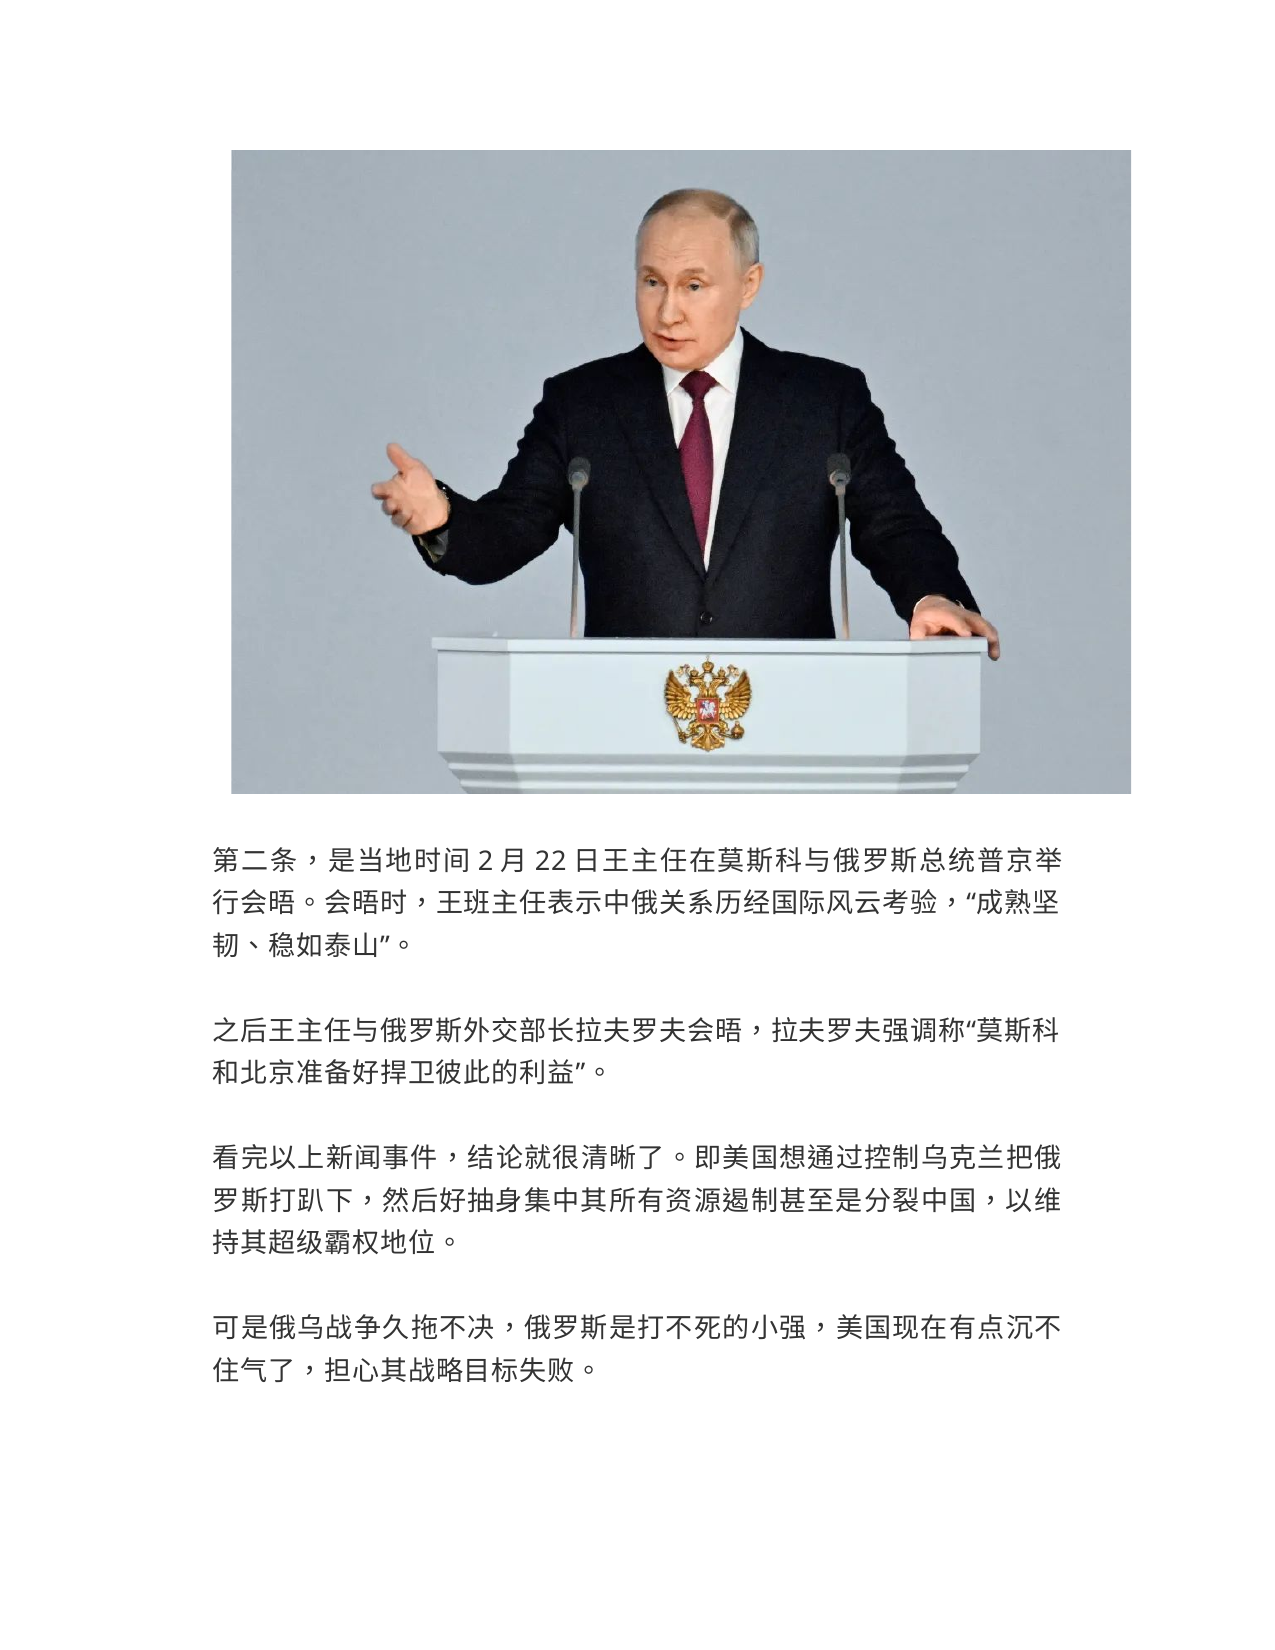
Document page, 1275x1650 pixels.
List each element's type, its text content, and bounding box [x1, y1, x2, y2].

picture [231, 150, 1132, 794]
text 之后王主任与俄罗斯外交部长拉夫罗夫会晤，拉夫罗夫强调称“莫斯科和北京准备好捍卫彼此的利益”。 [212, 1006, 1062, 1091]
text 看完以上新闻事件，结论就很清晰了。即美国想通过控制乌克兰把俄罗斯打趴下，然后好抽身集中其所有资源遏制甚至是分裂中国，以维持其超级霸权地位。 [212, 1133, 1062, 1261]
text 第二条，是当地时间2月22日王主任在莫斯科与俄罗斯总统普京举行会晤。会晤时，王班主任表示中俄关系历经国际风云考验，“成熟坚韧、稳如泰山”。 [212, 836, 1062, 963]
text 可是俄乌战争久拖不决，俄罗斯是打不死的小强，美国现在有点沉不住气了，担心其战略目标失败。 [212, 1303, 1062, 1388]
